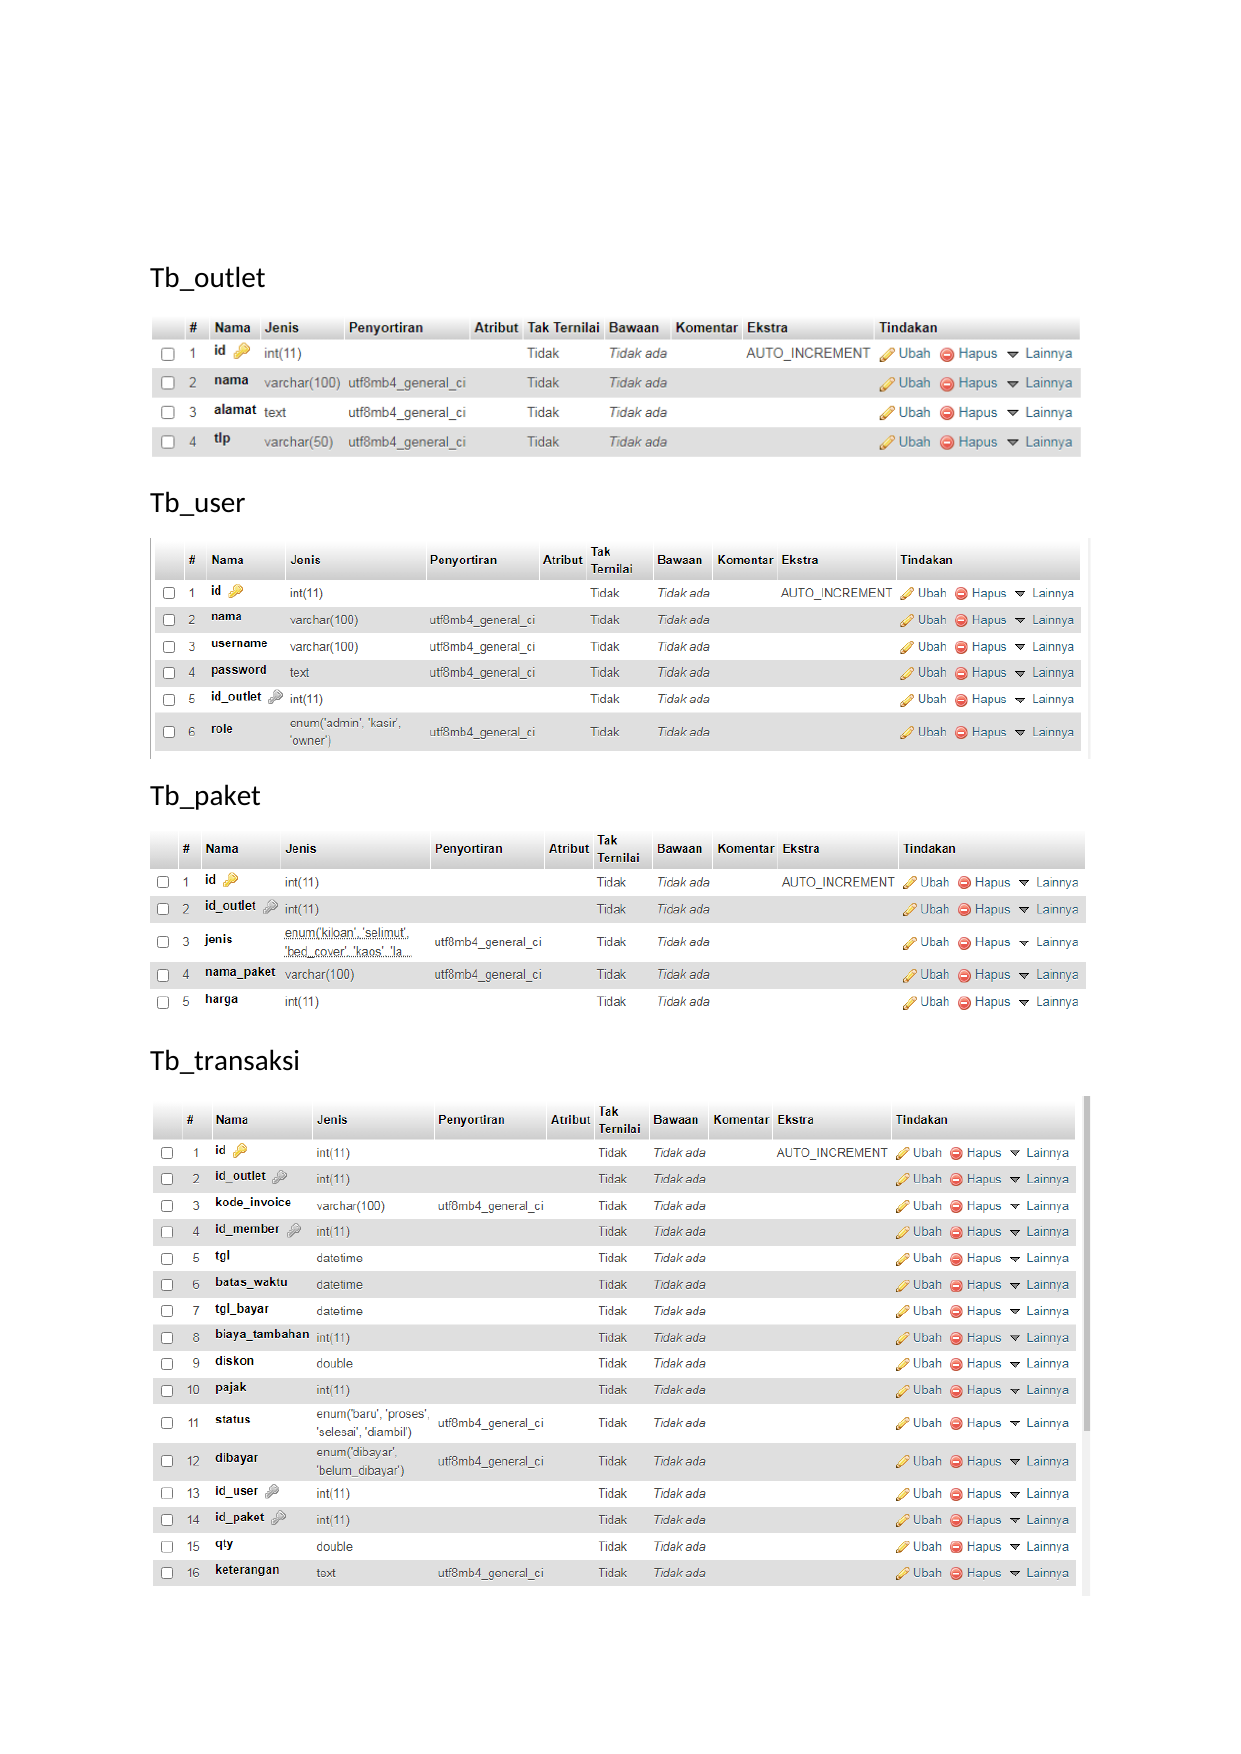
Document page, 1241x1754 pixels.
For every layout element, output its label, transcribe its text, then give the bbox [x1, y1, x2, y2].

picture [150, 831, 1091, 1024]
text Tb_outlet [150, 259, 1090, 294]
picture [150, 313, 1091, 466]
text Tb_user [150, 484, 1090, 520]
text Tb_paket [150, 777, 1090, 813]
picture [150, 538, 1091, 759]
text Tb_transaksi [150, 1042, 1090, 1078]
picture [150, 1096, 1091, 1596]
